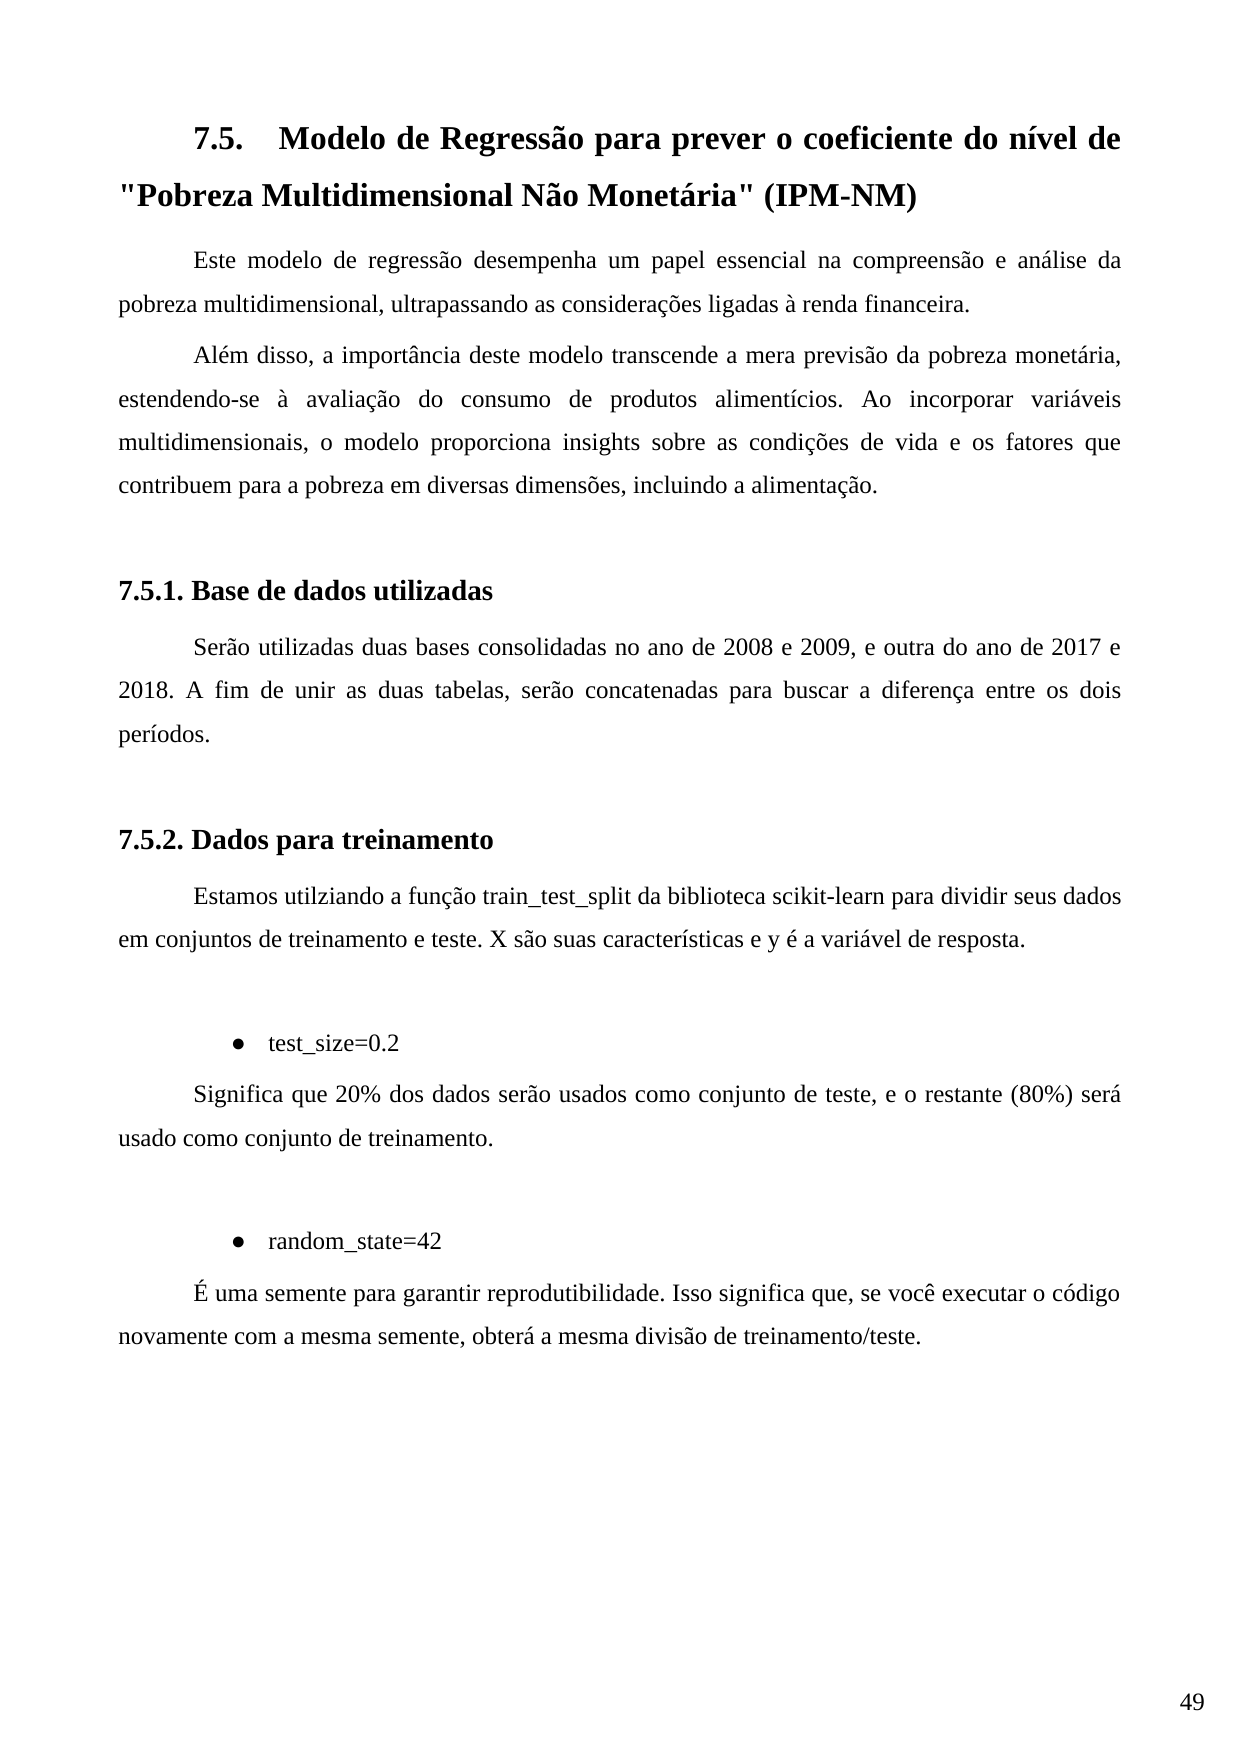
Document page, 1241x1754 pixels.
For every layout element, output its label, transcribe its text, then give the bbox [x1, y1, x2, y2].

text Significa que 20% dos dados serão usados como conjunto de teste, e o restante (80%) será usado como conjunto de treinamento. [118, 1079, 1122, 1151]
text Além disso, a importância deste modelo transcende a mera previsão da pobreza monetária, estendendo-se à avaliação do consumo de produtos alimentícios. Ao incorporar variáveis multidimensionais, o modelo proporciona insights sobre as condições de vida e os fatores que contribuem para a pobreza em diversas dimensões, incluindo a alimentação. [118, 341, 1122, 499]
list random_state=42 [231, 1226, 1122, 1255]
text 7.5.2. Dados para treinamento [118, 822, 1122, 856]
list test_size=0.2 [231, 1028, 1122, 1057]
text Estamos utilziando a função train_test_split da biblioteca scikit-learn para dividir seus dados em conjuntos de treinamento e teste. X são suas características e y é a variável de resposta. [118, 881, 1122, 953]
text É uma semente para garantir reprodutibilidade. Isso significa que, se você executar o código novamente com a mesma semente, obterá a mesma divisão de treinamento/teste. [118, 1278, 1122, 1350]
text Este modelo de regressão desempenha um papel essencial na compreensão e análise da pobreza multidimensional, ultrapassando as considerações ligadas à renda financeira. [118, 246, 1122, 317]
text 7.5.1. Base de dados utilizadas [118, 573, 1122, 607]
text Serão utilizadas duas bases consolidadas no ano de 2008 e 2009, e outra do ano de 2017 e 2018. A fim de unir as duas tabelas, serão concatenadas para buscar a diferença entre os dois períodos. [118, 632, 1122, 747]
subtitle 7.5. Modelo de Regressão para prever o coeficiente do nível de "Pobreza Multidimensional Não Monetária" (IPM-NM) [118, 118, 1122, 214]
